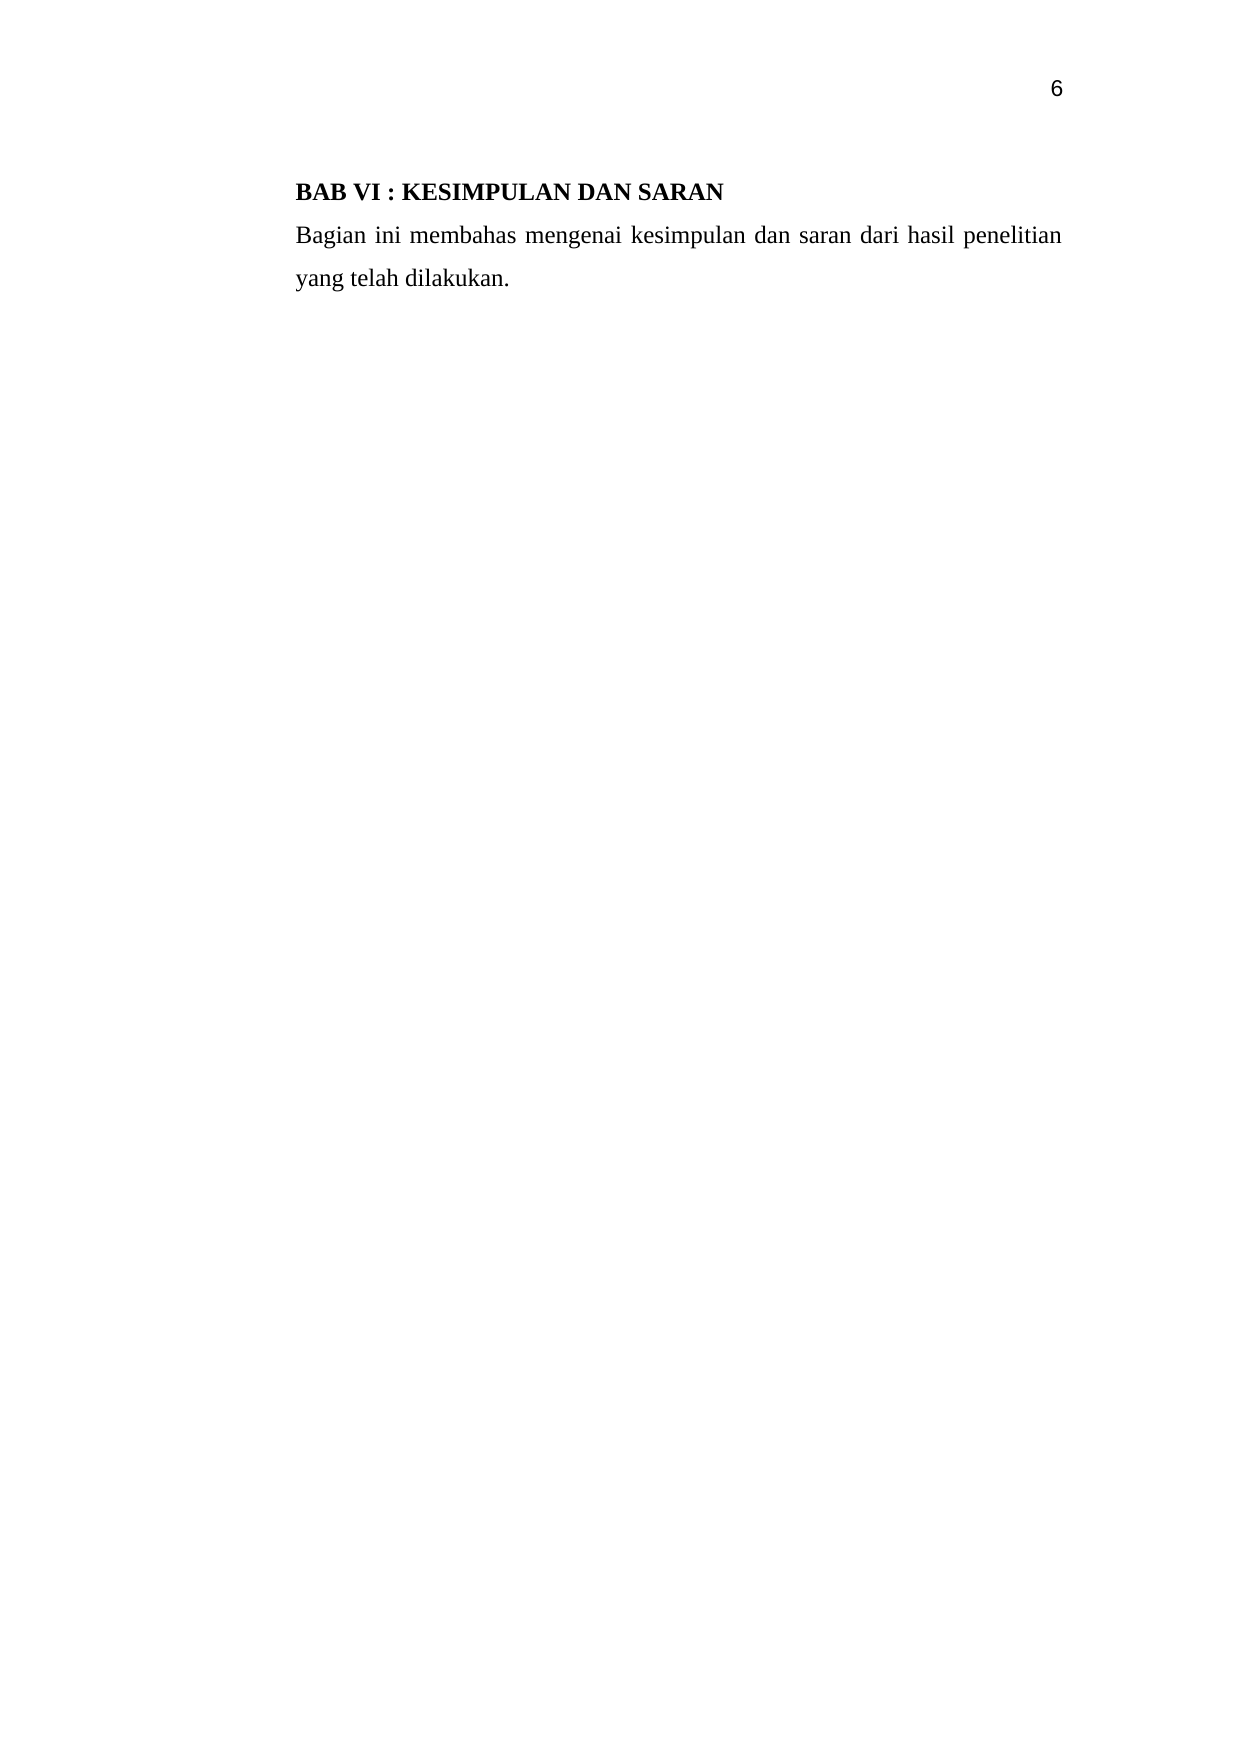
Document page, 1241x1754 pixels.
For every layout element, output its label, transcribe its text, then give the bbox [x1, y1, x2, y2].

text BAB VI : KESIMPULAN DAN SARAN [236, 177, 1063, 206]
text Bagian ini membahas mengenai kesimpulan dan saran dari hasil penelitian yang telah dilakukan. [295, 220, 1063, 292]
